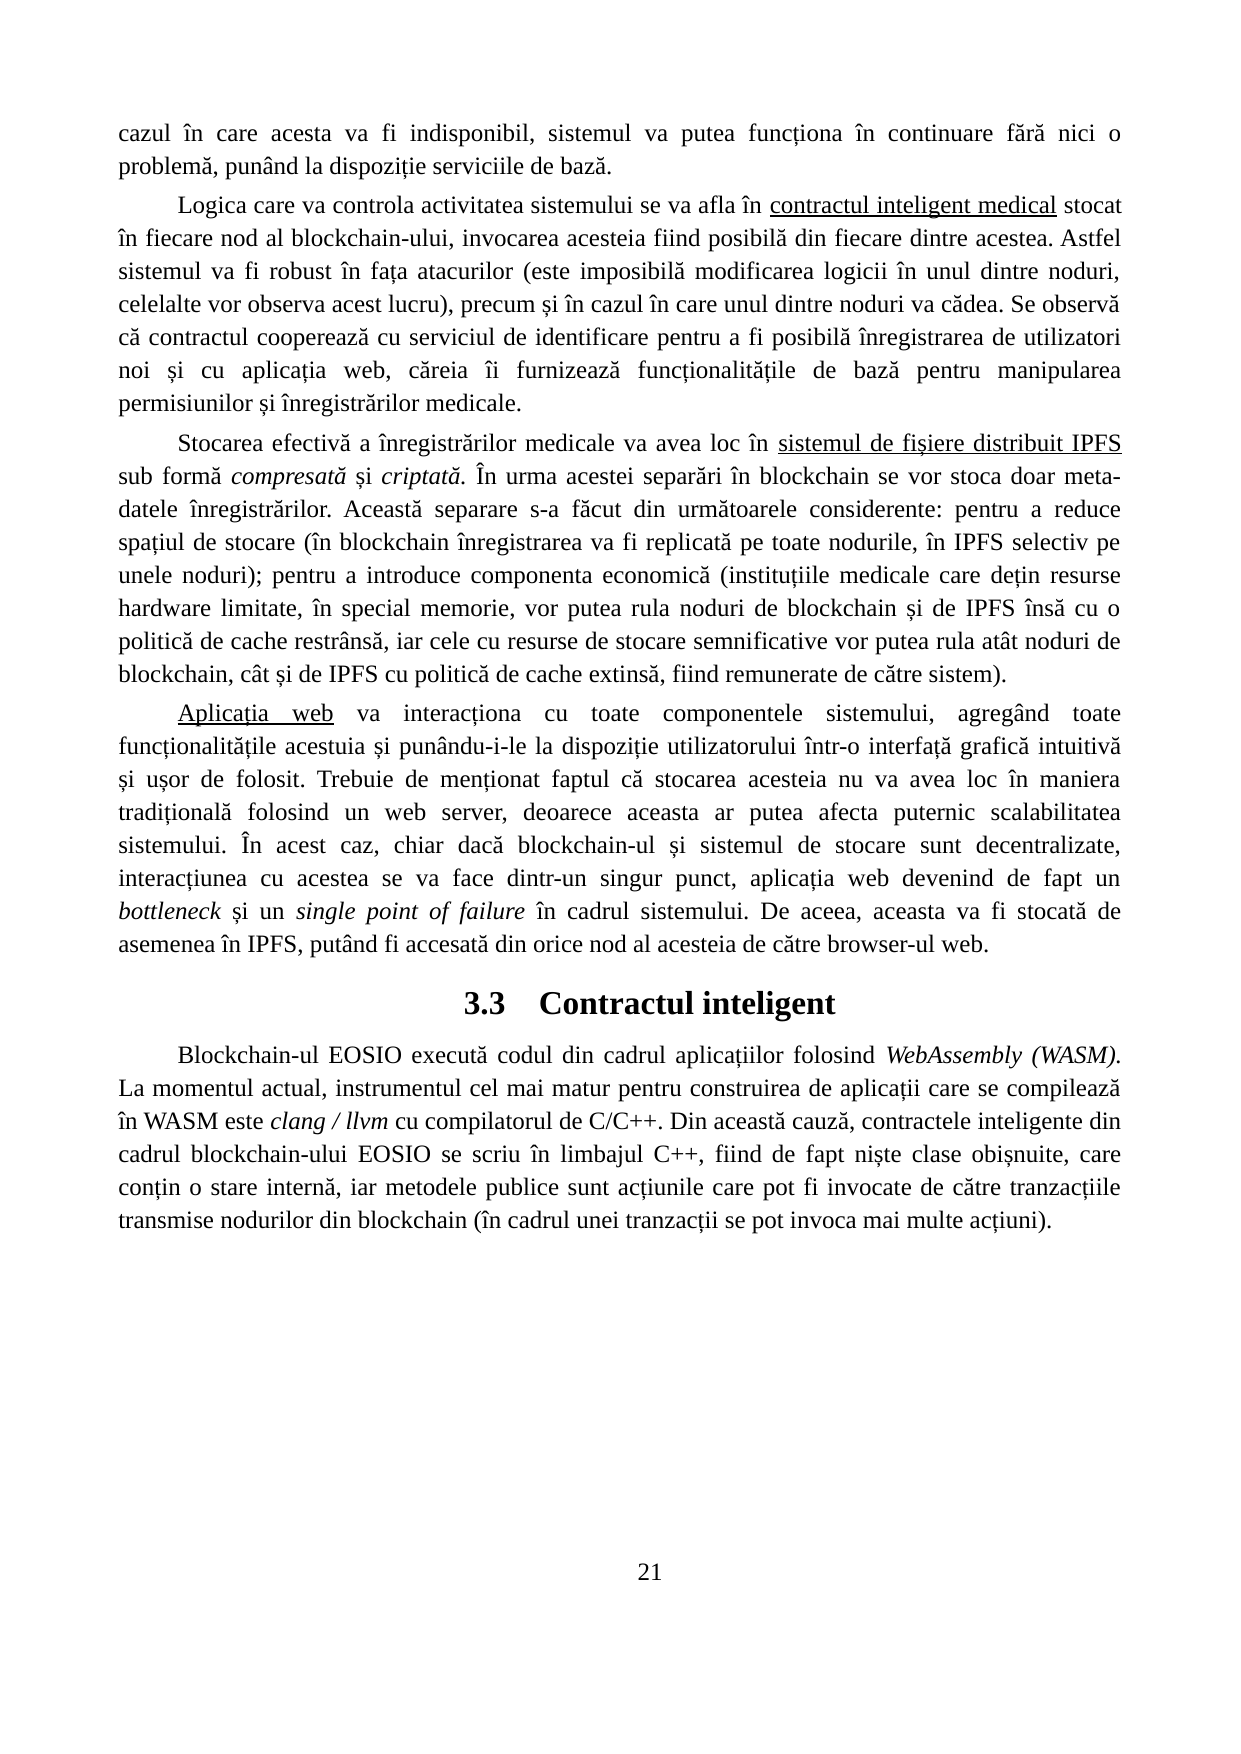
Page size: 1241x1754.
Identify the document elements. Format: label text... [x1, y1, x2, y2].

text Aplicația web va interacționa cu toate componentele sistemului, agregând toate funcționalitățile acestuia și punându-i-le la dispoziție utilizatorului într-o interfață grafică intuitivă și ușor de folosit. Trebuie de menționat faptul că stocarea acesteia nu va avea loc în maniera tradițională folosind un web server, deoarece aceasta ar putea afecta puternic scalabilitatea sistemului. În acest caz, chiar dacă blockchain-ul și sistemul de stocare sunt decentralizate, interacțiunea cu acestea se va face dintr-un singur punct, aplicația web devenind de fapt un bottleneck și un single point of failure în cadrul sistemului. De aceea, aceasta va fi stocată de asemenea în IPFS, putând fi accesată din orice nod al acesteia de către browser-ul web. [118, 698, 1122, 958]
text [118, 118, 1122, 180]
text Blockchain-ul EOSIO execută codul din cadrul aplicațiilor folosind WebAssembly (WASM). La momentul actual, instrumentul cel mai matur pentru construirea de aplicații care se compilează în WASM este clang / llvm cu compilatorul de C/C++. Din această cauză, contractele inteligente din cadrul blockchain-ului EOSIO se scriu în limbajul C++, fiind de fapt niște clase obișnuite, care conțin o stare internă, iar metodele publice sunt acțiunile care pot fi invocate de către tranzacțiile transmise nodurilor din blockchain (în cadrul unei tranzacții se pot invoca mai multe acțiuni). [118, 1040, 1122, 1234]
text Logica care va controla activitatea sistemului se va afla în contractul inteligent medical stocat în fiecare nod al blockchain-ului, invocarea acesteia fiind posibilă din fiecare dintre acestea. Astfel sistemul va fi robust în fața atacurilor (este imposibilă modificarea logicii în unul dintre noduri, celelalte vor observa acest lucru), precum și în cazul în care unul dintre noduri va cădea. Se observă că contractul cooperează cu serviciul de identificare pentru a fi posibilă înregistrarea de utilizatori noi și cu aplicația web, căreia îi furnizează funcționalitățile de bază pentru manipularea permisiunilor și înregistrărilor medicale. [118, 190, 1122, 417]
text Stocarea efectivă a înregistrărilor medicale va avea loc în sistemul de fișiere distribuit IPFS sub formă compresată și criptată. În urma acestei separări în blockchain se vor stoca doar meta-datele înregistrărilor. Această separare s-a făcut din următoarele considerente: pentru a reduce spațiul de stocare (în blockchain înregistrarea va fi replicată pe toate nodurile, în IPFS selectiv pe unele noduri); pentru a introduce componenta economică (instituțiile medicale care dețin resurse hardware limitate, în special memorie, vor putea rula noduri de blockchain și de IPFS însă cu o politică de cache restrânsă, iar cele cu resurse de stocare semnificative vor putea rula atât noduri de blockchain, cât și de IPFS cu politică de cache extinsă, fiind remunerate de către sistem). [118, 428, 1122, 688]
subtitle Contractul inteligent [177, 983, 1122, 1022]
